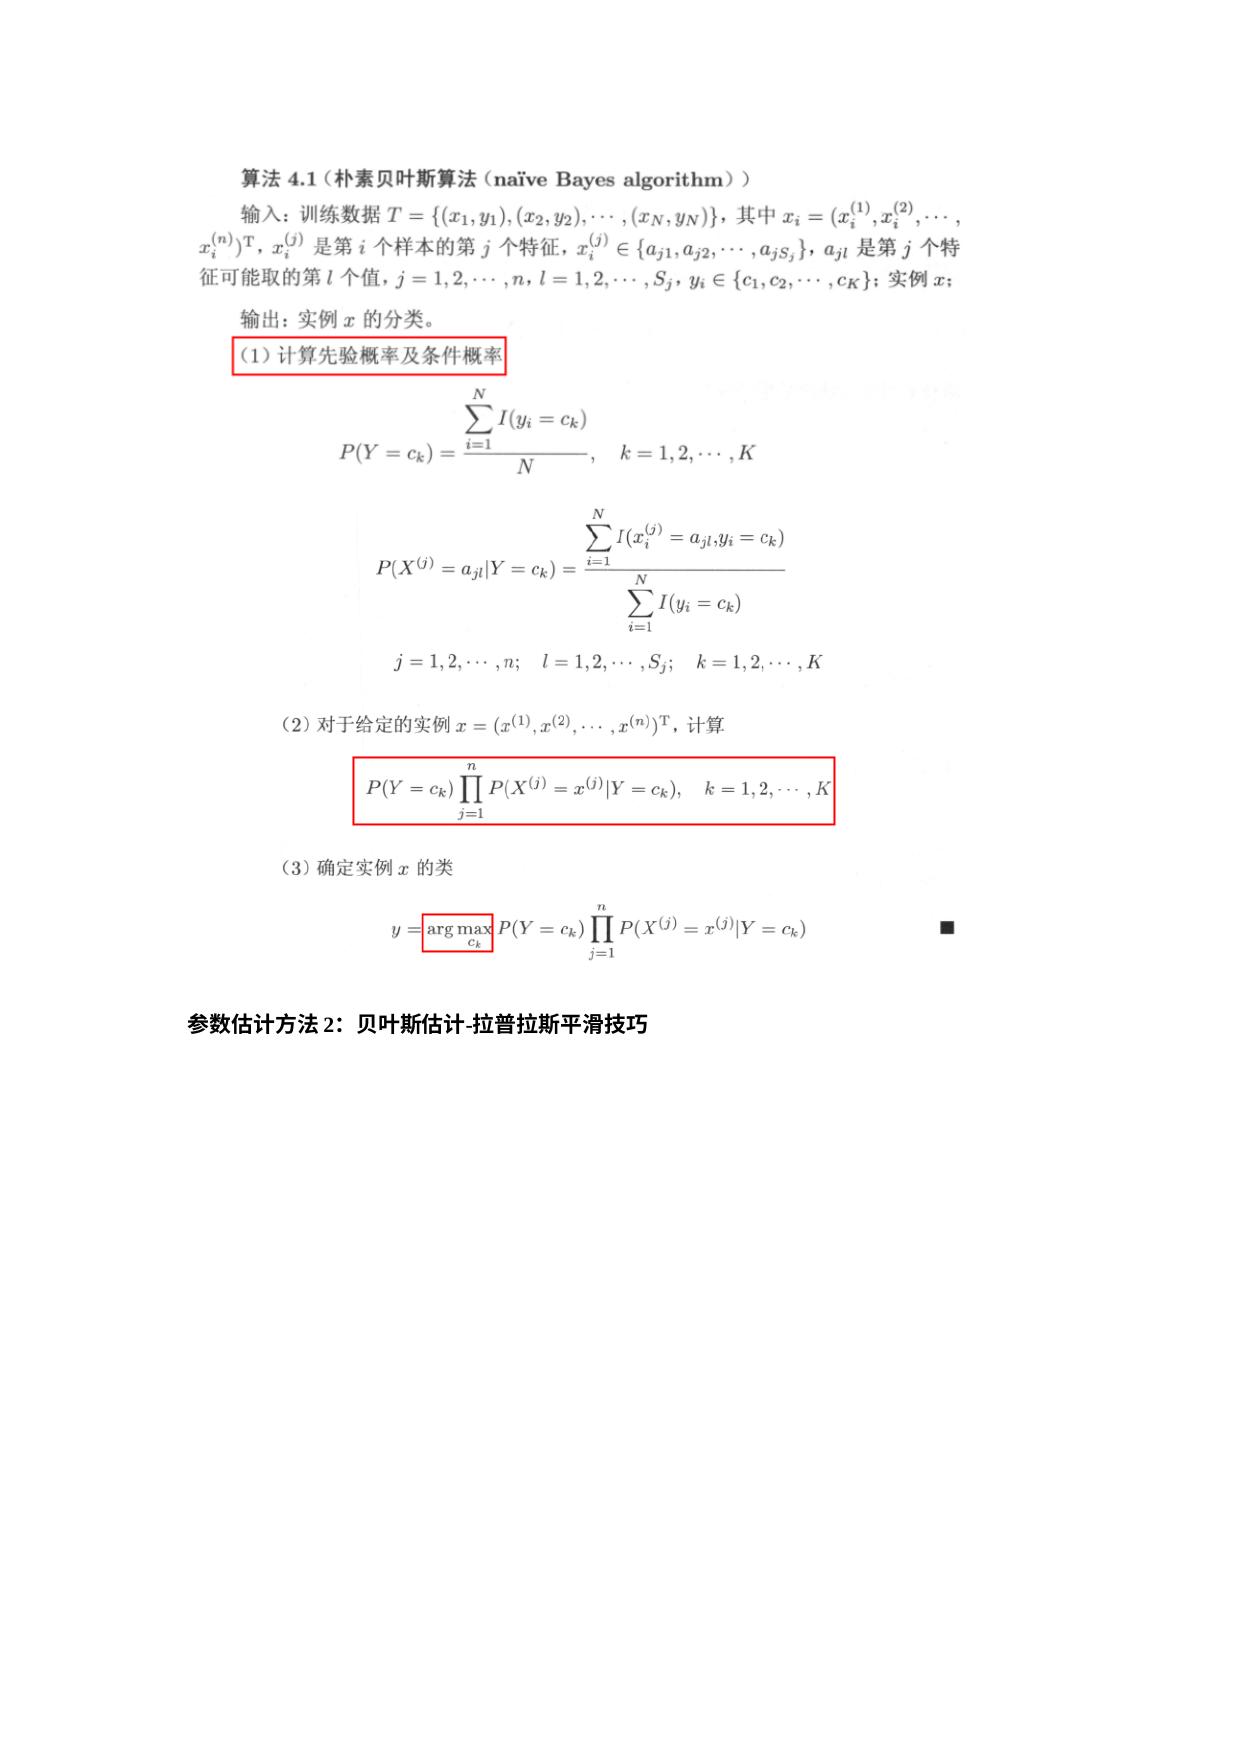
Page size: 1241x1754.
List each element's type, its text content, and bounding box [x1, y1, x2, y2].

picture [187, 162, 967, 487]
picture [279, 503, 962, 962]
text 参数估计方法2：贝叶斯估计-拉普拉斯平滑技巧 [187, 1007, 1053, 1039]
